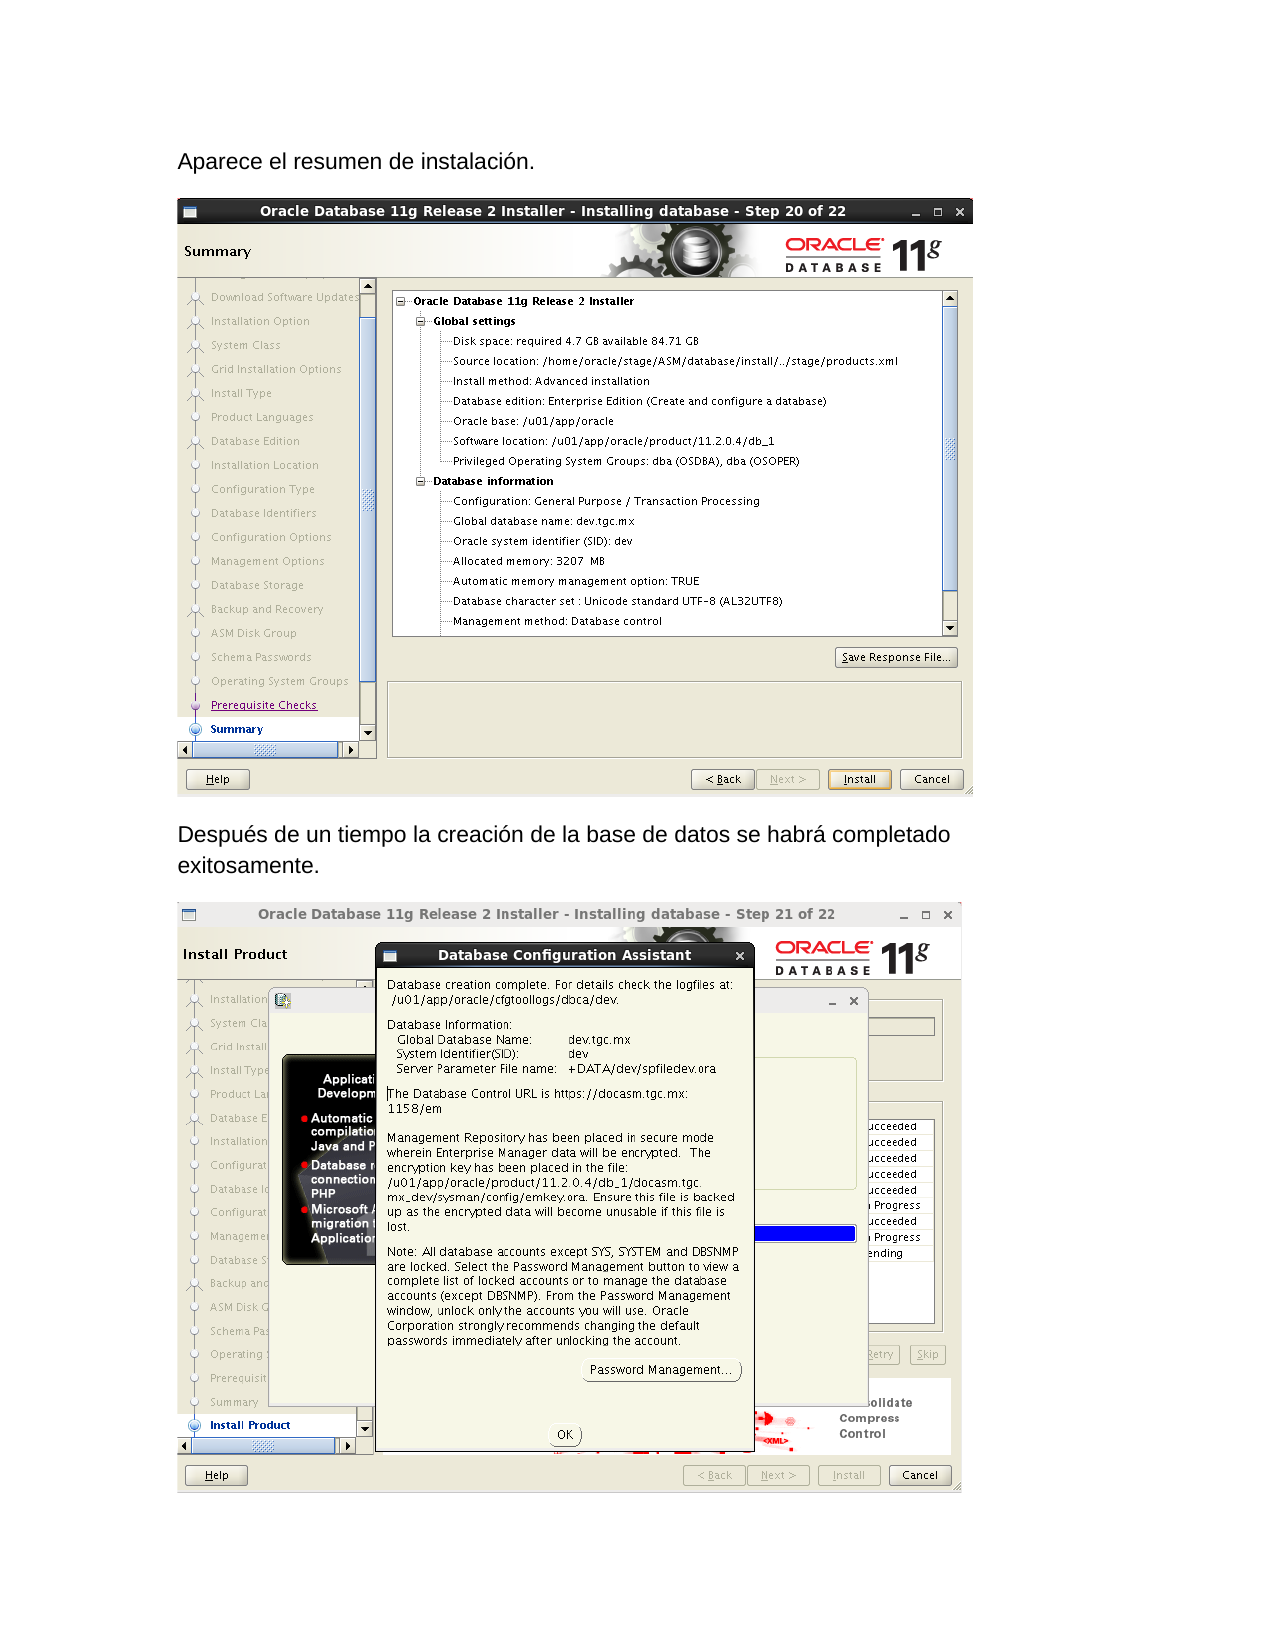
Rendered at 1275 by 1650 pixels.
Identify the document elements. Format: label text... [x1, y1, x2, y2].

picture [177, 198, 973, 797]
picture [177, 902, 962, 1493]
text Aparece el resumen de instalación. [177, 148, 1098, 174]
text Después de un tiempo la creación de la base de datos se habrá completado exitosamente. [177, 821, 1098, 878]
